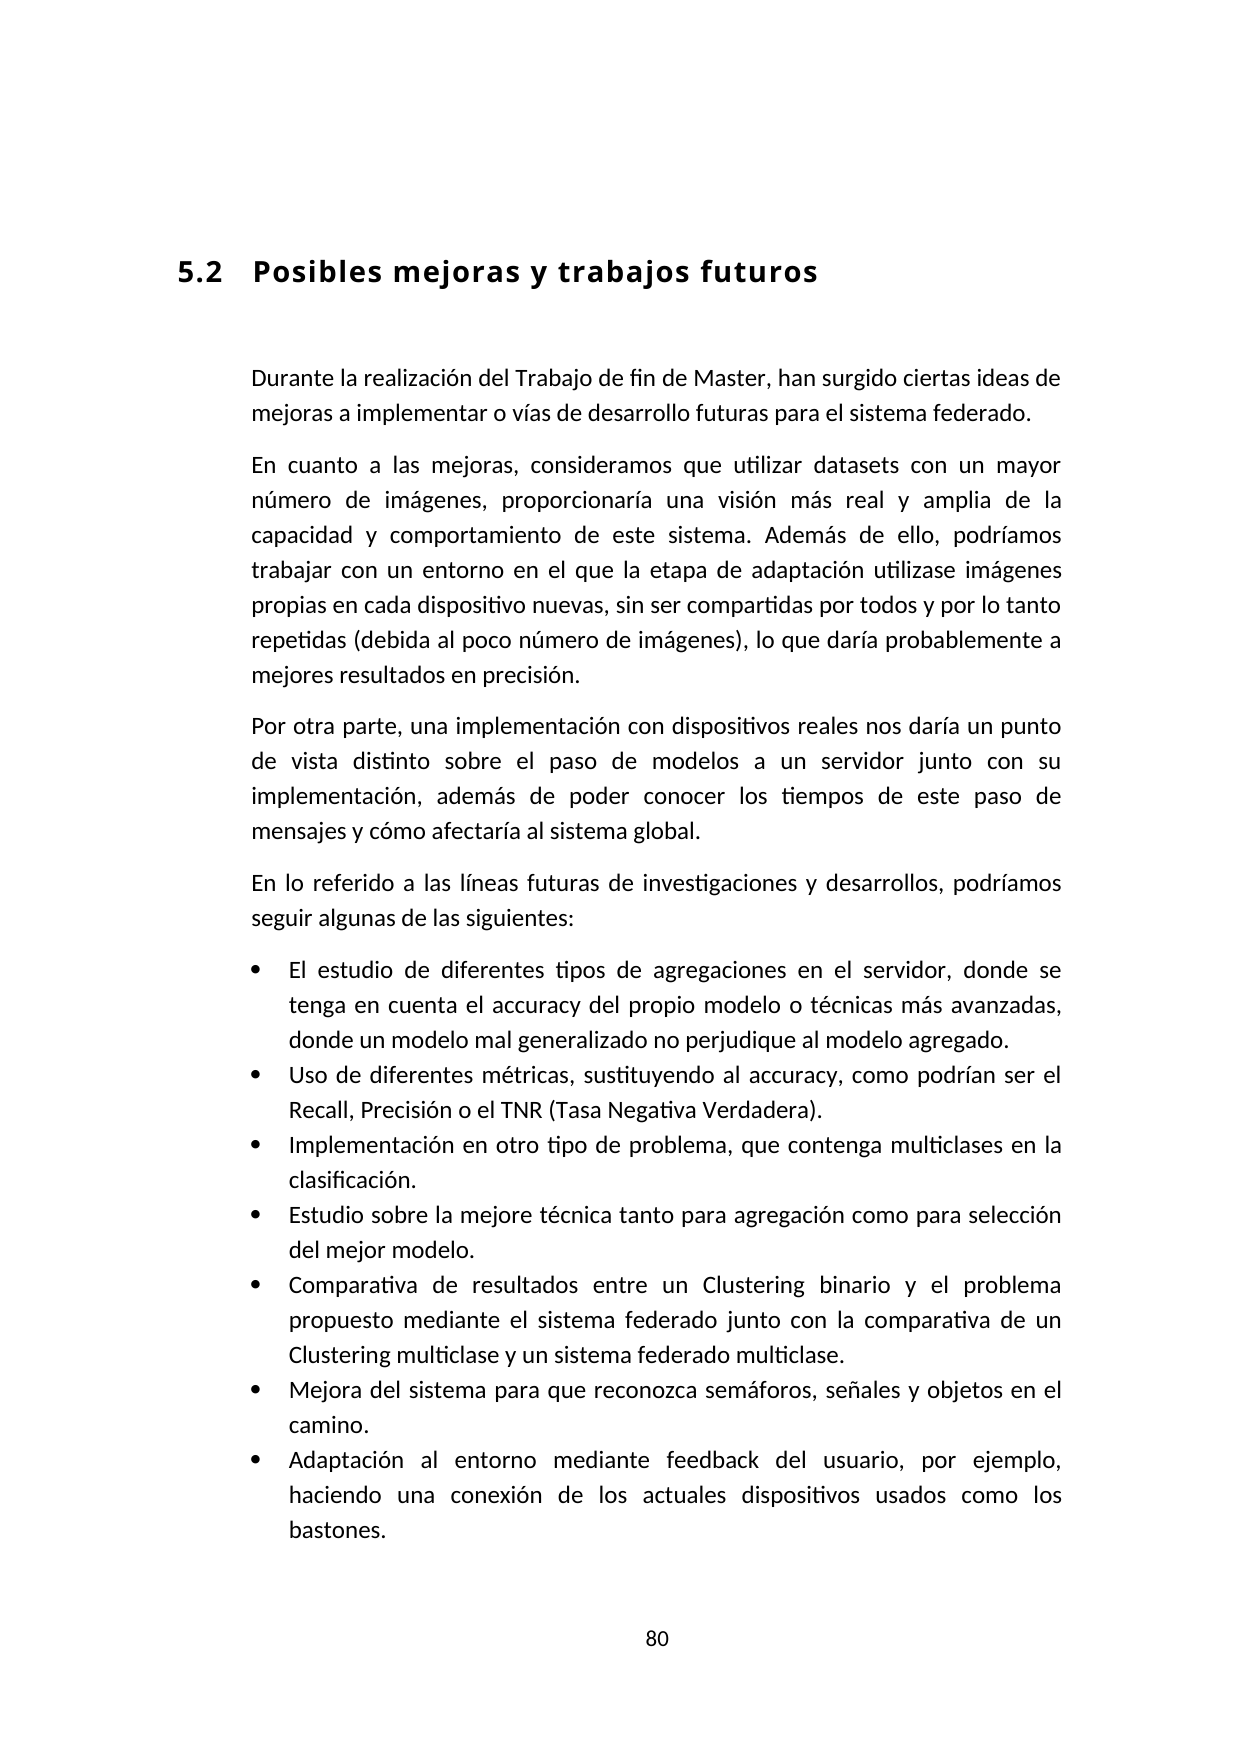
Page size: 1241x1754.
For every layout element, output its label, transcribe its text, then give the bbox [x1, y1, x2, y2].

list Estudio sobre la mejore técnica tanto para agregación como para selección del mejor modelo. [251, 1199, 1063, 1264]
text Por otra parte, una implementación con dispositivos reales nos daría un punto de vista distinto sobre el paso de modelos a un servidor junto con su implementación, además de poder conocer los tiempos de este paso de mensajes y cómo afectaría al sistema global. [251, 710, 1063, 846]
text En cuanto a las mejoras, consideramos que utilizar datasets con un mayor número de imágenes, proporcionaría una visión más real y amplia de la capacidad y comportamiento de este sistema. Además de ello, podríamos trabajar con un entorno en el que la etapa de adaptación utilizase imágenes propias en cada dispositivo nuevas, sin ser compartidas por todos y por lo tanto repetidas (debida al poco número de imágenes), lo que daría probablemente a mejores resultados en precisión. [251, 449, 1063, 689]
list El estudio de diferentes tipos de agregaciones en el servidor, donde se tenga en cuenta el accuracy del propio modelo o técnicas más avanzadas, donde un modelo mal generalizado no perjudique al modelo agregado. [251, 954, 1063, 1054]
list Adaptación al entorno mediante feedback del usuario, por ejemplo, haciendo una conexión de los actuales dispositivos usados como los bastones. [251, 1444, 1063, 1544]
list Comparativa de resultados entre un Clustering binario y el problema propuesto mediante el sistema federado junto con la comparativa de un Clustering multiclase y un sistema federado multiclase. [251, 1269, 1063, 1369]
list Implementación en otro tipo de problema, que contenga multiclases en la clasificación. [251, 1129, 1063, 1194]
text Posibles mejoras y trabajos futuros [177, 251, 1063, 291]
text Durante la realización del Trabajo de fin de Master, han surgido ciertas ideas de mejoras a implementar o vías de desarrollo futuras para el sistema federado. [251, 362, 1063, 428]
list Mejora del sistema para que reconozca semáforos, señales y objetos en el camino. [251, 1374, 1063, 1439]
list Uso de diferentes métricas, sustituyendo al accuracy, como podrían ser el Recall, Precisión o el TNR (Tasa Negativa Verdadera). [251, 1059, 1063, 1124]
text En lo referido a las líneas futuras de investigaciones y desarrollos, podríamos seguir algunas de las siguientes: [251, 867, 1063, 933]
